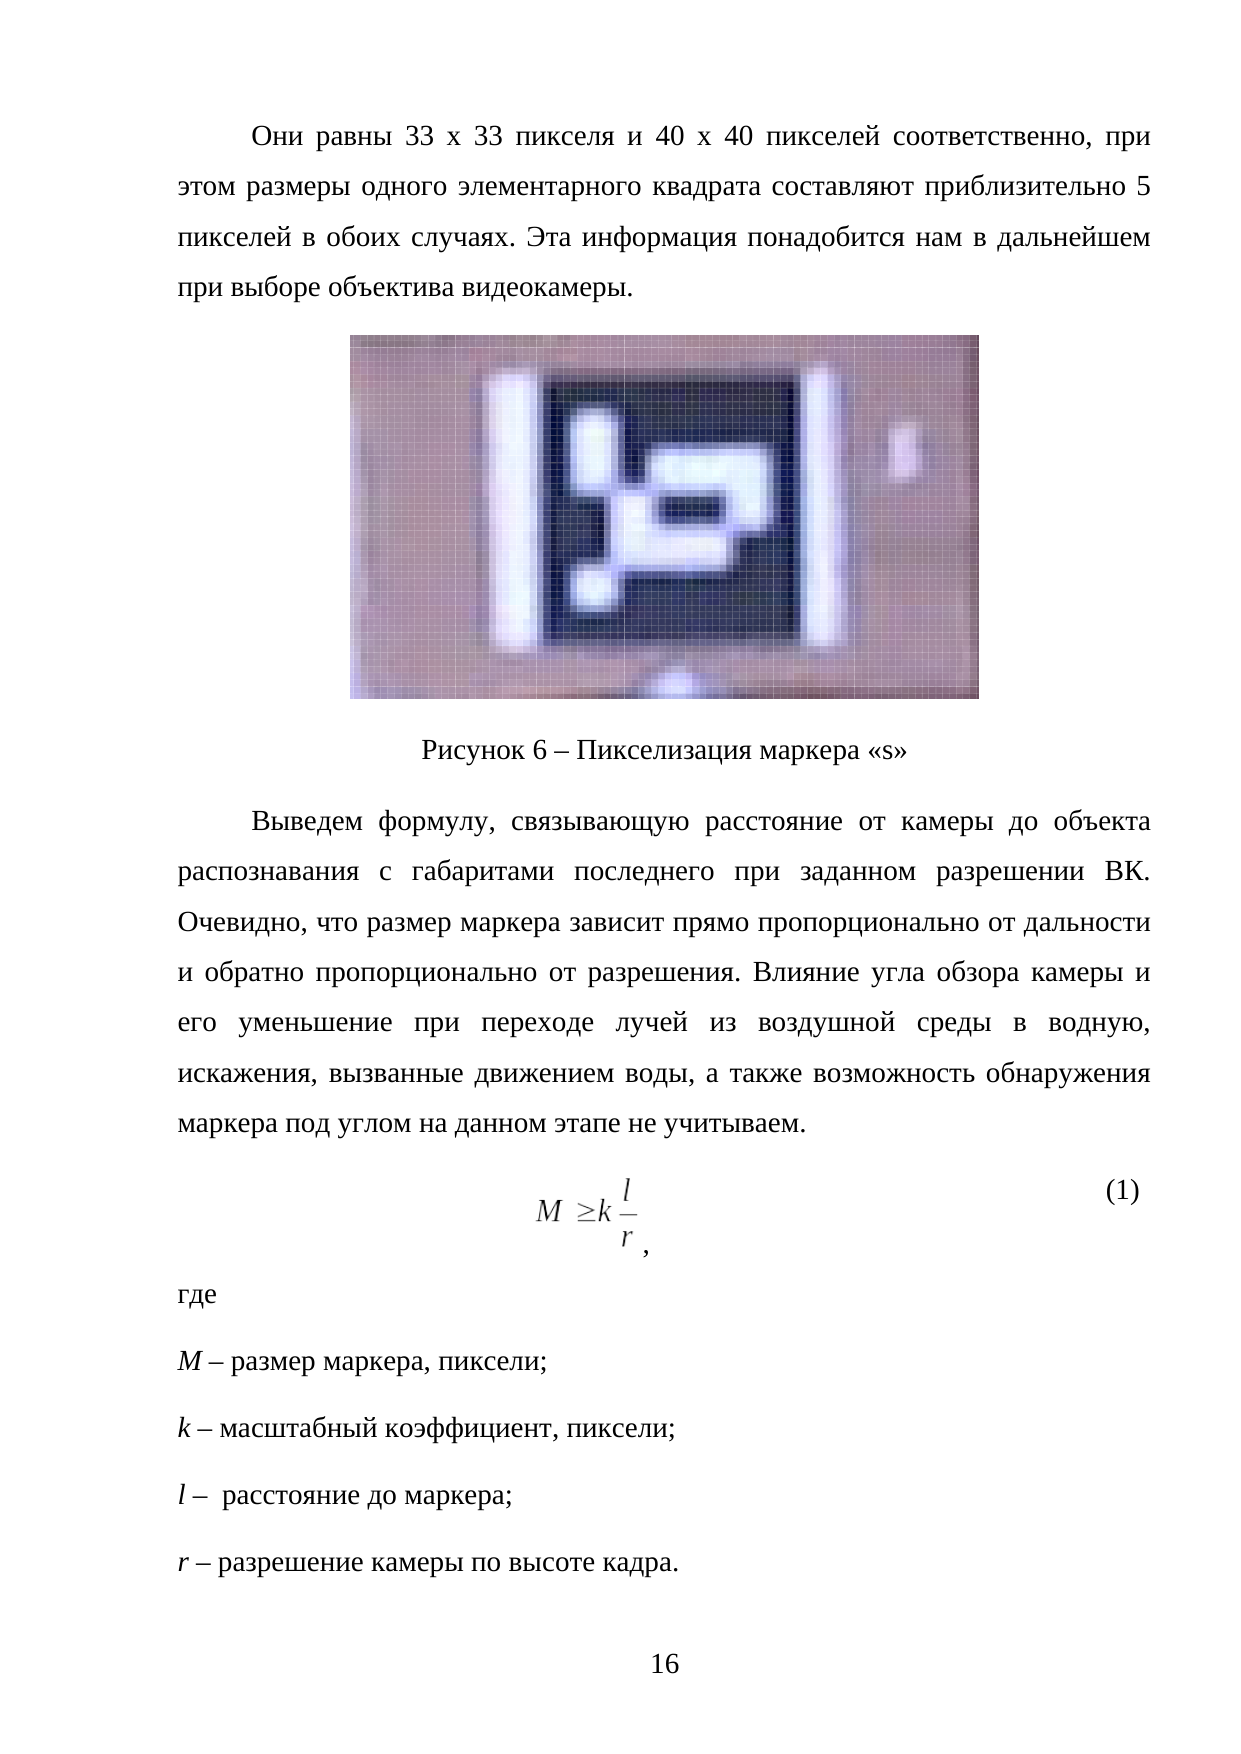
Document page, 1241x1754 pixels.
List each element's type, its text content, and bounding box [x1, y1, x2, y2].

text где [177, 1276, 1152, 1310]
text k – масштабный коэффициент, пиксели; [177, 1410, 1152, 1444]
text Выведем формулу, связывающую расстояние от камеры до объекта распознавания с габаритами последнего при заданном разрешении ВК. Очевидно, что размер маркера зависит прямо пропорционально от дальности и обратно пропорционально от разрешения. Влияние угла обзора камеры и его уменьшение при переходе лучей из воздушной среды в водную, искажения, вызванные движением воды, а также возможность обнаружения маркера под углом на данном этапе не учитываем. [177, 803, 1152, 1139]
table_header (1) [1004, 1172, 1151, 1276]
text M – размер маркера, пиксели; [177, 1343, 1152, 1377]
text r – разрешение камеры по высоте кадра. [177, 1544, 1152, 1578]
text Рисунок 6 – Пикселизация маркера «s» [177, 732, 1152, 766]
picture [350, 335, 979, 699]
text Они равны 33 х 33 пикселя и 40 х 40 пикселей соответственно, при этом размеры одного элементарного квадрата составляют приблизительно 5 пикселей в обоих случаях. Эта информация понадобится нам в дальнейшем при выборе объектива видеокамеры. [177, 118, 1152, 303]
table_header , [177, 1172, 1003, 1276]
text l – расстояние до маркера; [177, 1477, 1152, 1511]
